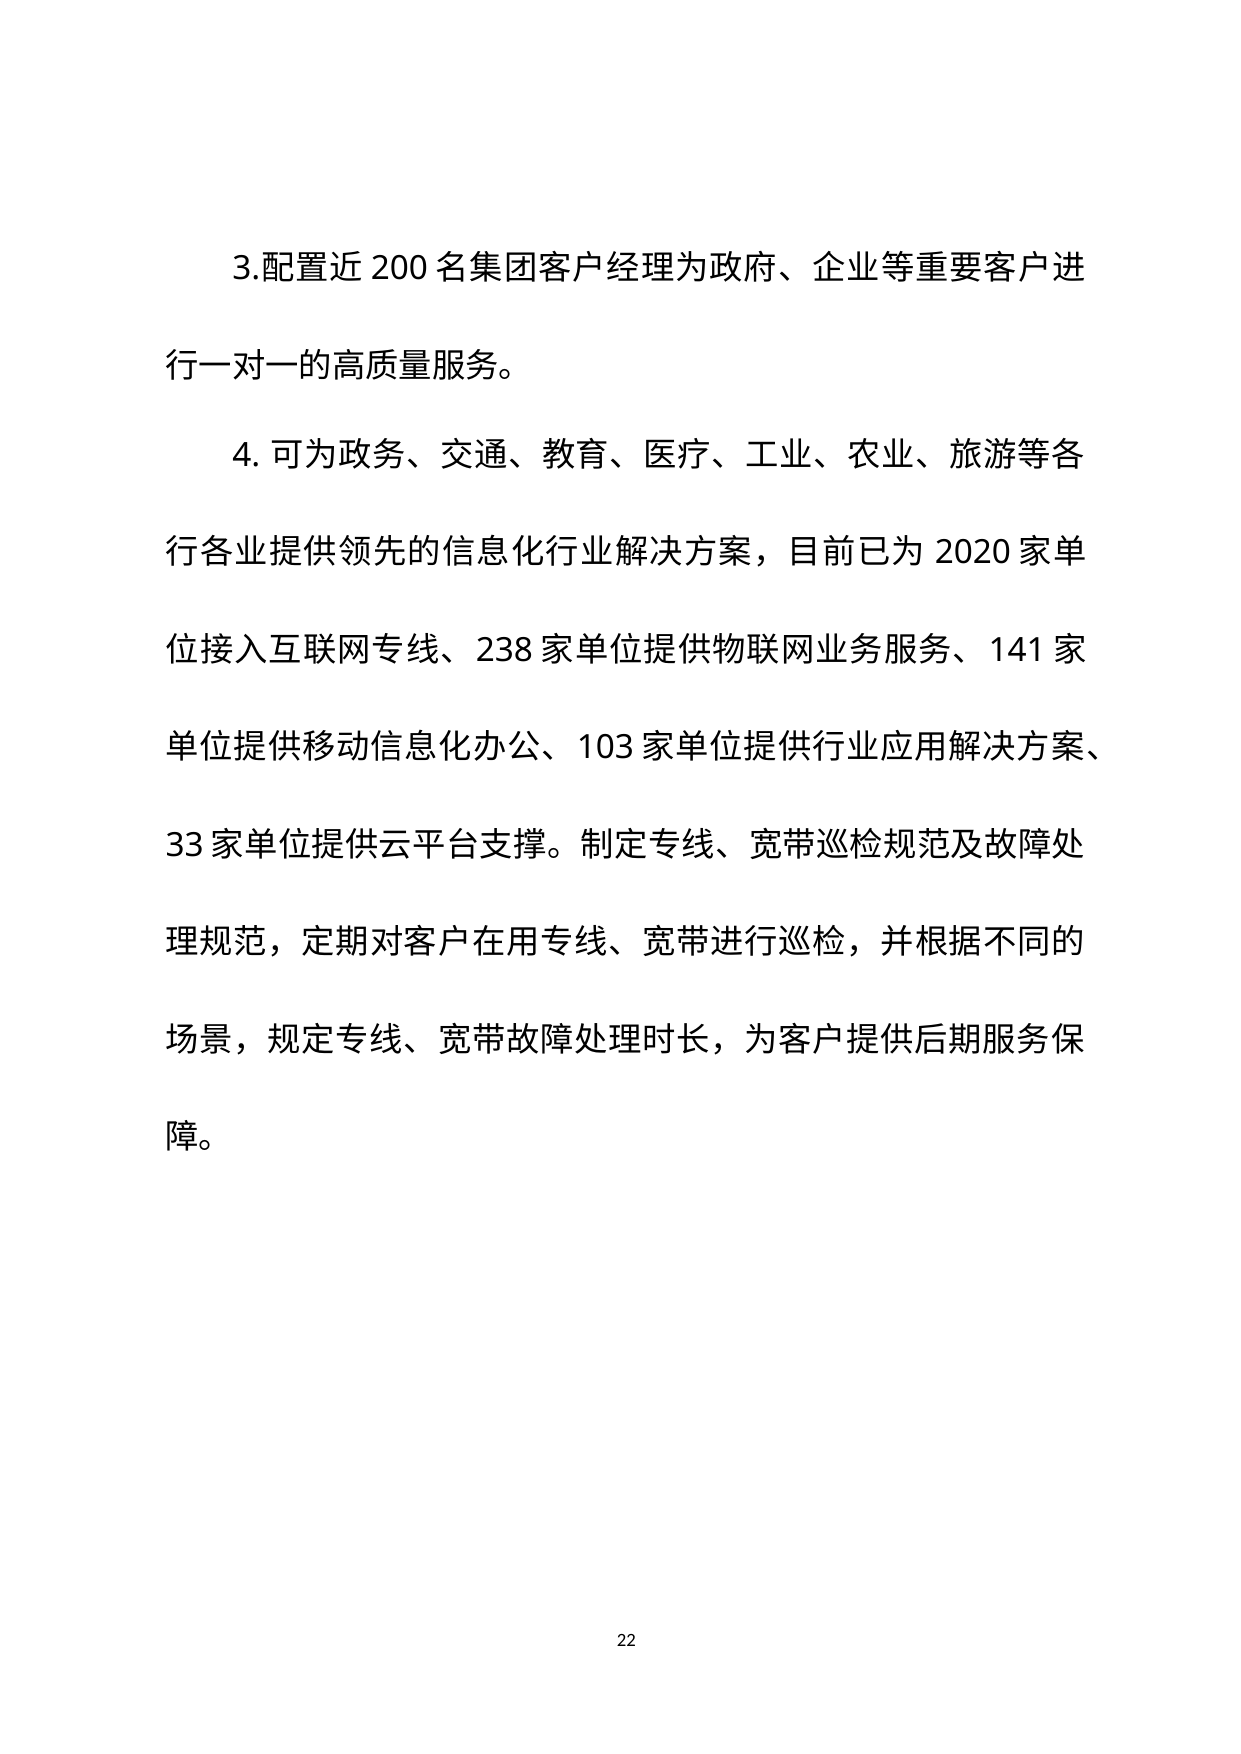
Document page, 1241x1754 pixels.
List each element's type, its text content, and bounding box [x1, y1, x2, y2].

text 3.配置近200名集团客户经理为政府、企业等重要客户进行一对一的高质量服务。 [165, 233, 1087, 395]
text 4. 可为政务、交通、教育、医疗、工业、农业、旅游等各行各业提供领先的信息化行业解决方案，目前已为2020家单位接入互联网专线、238家单位提供物联网业务服务、141家单位提供移动信息化办公、103家单位提供行业应用解决方案、33家单位提供云平台支撑。制定专线、宽带巡检规范及故障处理规范，定期对客户在用专线、宽带进行巡检，并根据不同的场景，规定专线、宽带故障处理时长，为客户提供后期服务保障。 [165, 419, 1087, 1167]
